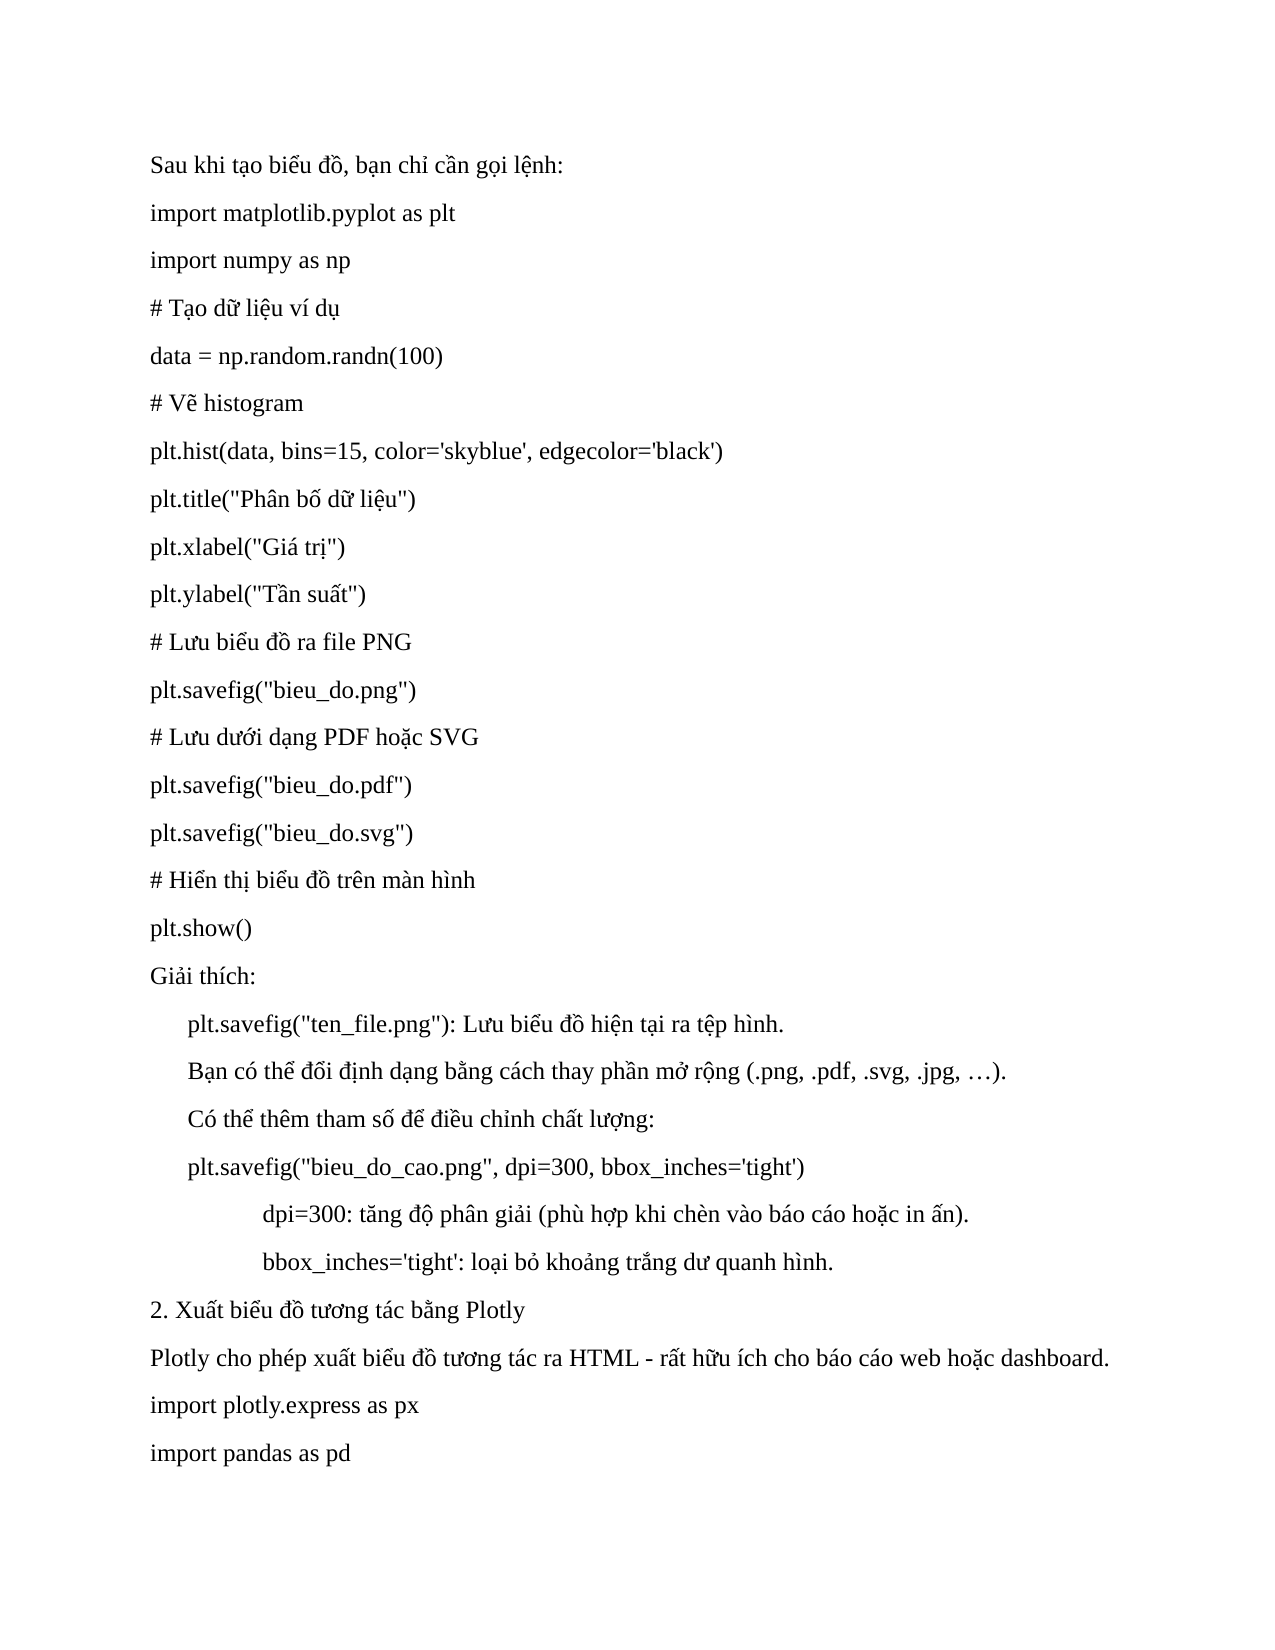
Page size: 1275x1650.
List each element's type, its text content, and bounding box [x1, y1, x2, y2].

text bbox_inches='tight': loại bỏ khoảng trắng dư quanh hình. [262, 1247, 1125, 1276]
text plt.show() [150, 913, 1125, 942]
text dpi=300: tăng độ phân giải (phù hợp khi chèn vào báo cáo hoặc in ấn). [262, 1199, 1125, 1228]
text # Lưu dưới dạng PDF hoặc SVG [150, 722, 1125, 751]
text import pandas as pd [150, 1438, 1125, 1467]
text data = np.random.randn(100) [150, 341, 1125, 369]
text plt.savefig("bieu_do_cao.png", dpi=300, bbox_inches='tight') [187, 1152, 1125, 1181]
text # Vẽ histogram [150, 388, 1125, 417]
text # Hiển thị biểu đồ trên màn hình [150, 866, 1125, 894]
text plt.savefig("bieu_do.svg") [150, 818, 1125, 847]
text Bạn có thể đổi định dạng bằng cách thay phần mở rộng (.png, .pdf, .svg, .jpg, …). [187, 1056, 1125, 1085]
text plt.savefig("ten_file.png"): Lưu biểu đồ hiện tại ra tệp hình. [187, 1009, 1125, 1037]
text import numpy as np [150, 245, 1125, 274]
text # Tạo dữ liệu ví dụ [150, 293, 1125, 322]
text Giải thích: [150, 961, 1125, 990]
text plt.title("Phân bố dữ liệu") [150, 484, 1125, 513]
text Có thể thêm tham số để điều chỉnh chất lượng: [187, 1104, 1125, 1133]
text plt.ylabel("Tần suất") [150, 579, 1125, 608]
text plt.savefig("bieu_do.pdf") [150, 770, 1125, 799]
text import plotly.express as px [150, 1390, 1125, 1419]
text plt.savefig("bieu_do.png") [150, 675, 1125, 703]
text plt.xlabel("Giá trị") [150, 532, 1125, 560]
text Sau khi tạo biểu đồ, bạn chỉ cần gọi lệnh: [150, 150, 1125, 179]
text import matplotlib.pyplot as plt [150, 198, 1125, 226]
text Plotly cho phép xuất biểu đồ tương tác ra HTML - rất hữu ích cho báo cáo web hoặc dashboard. [150, 1343, 1125, 1371]
text # Lưu biểu đồ ra file PNG [150, 627, 1125, 656]
text plt.hist(data, bins=15, color='skyblue', edgecolor='black') [150, 436, 1125, 465]
text 2. Xuất biểu đồ tương tác bằng Plotly [150, 1295, 1125, 1324]
